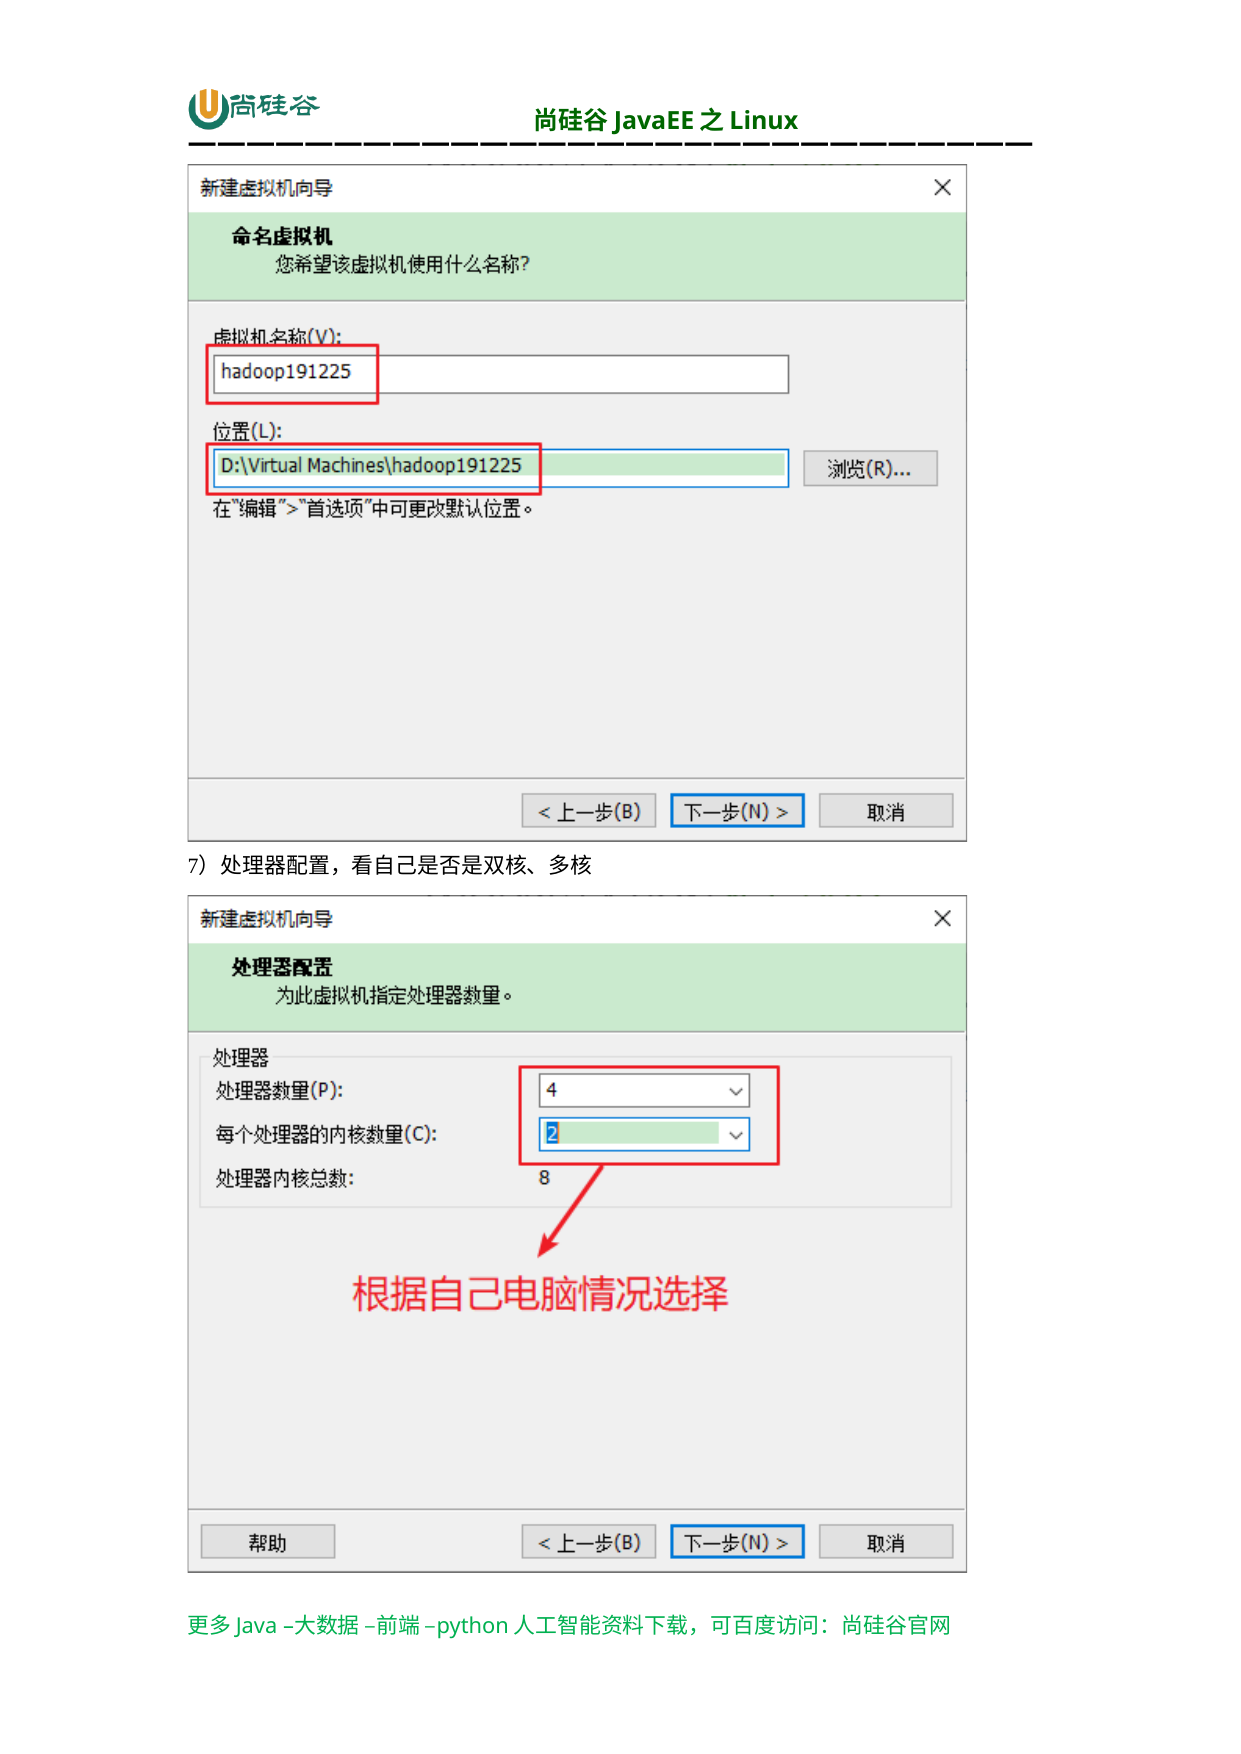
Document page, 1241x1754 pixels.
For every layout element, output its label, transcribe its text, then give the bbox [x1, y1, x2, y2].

picture [187, 895, 968, 1573]
picture [187, 164, 968, 842]
picture [187, 88, 320, 130]
text 7）处理器配置，看自己是否是双核、多核 [187, 847, 1053, 880]
